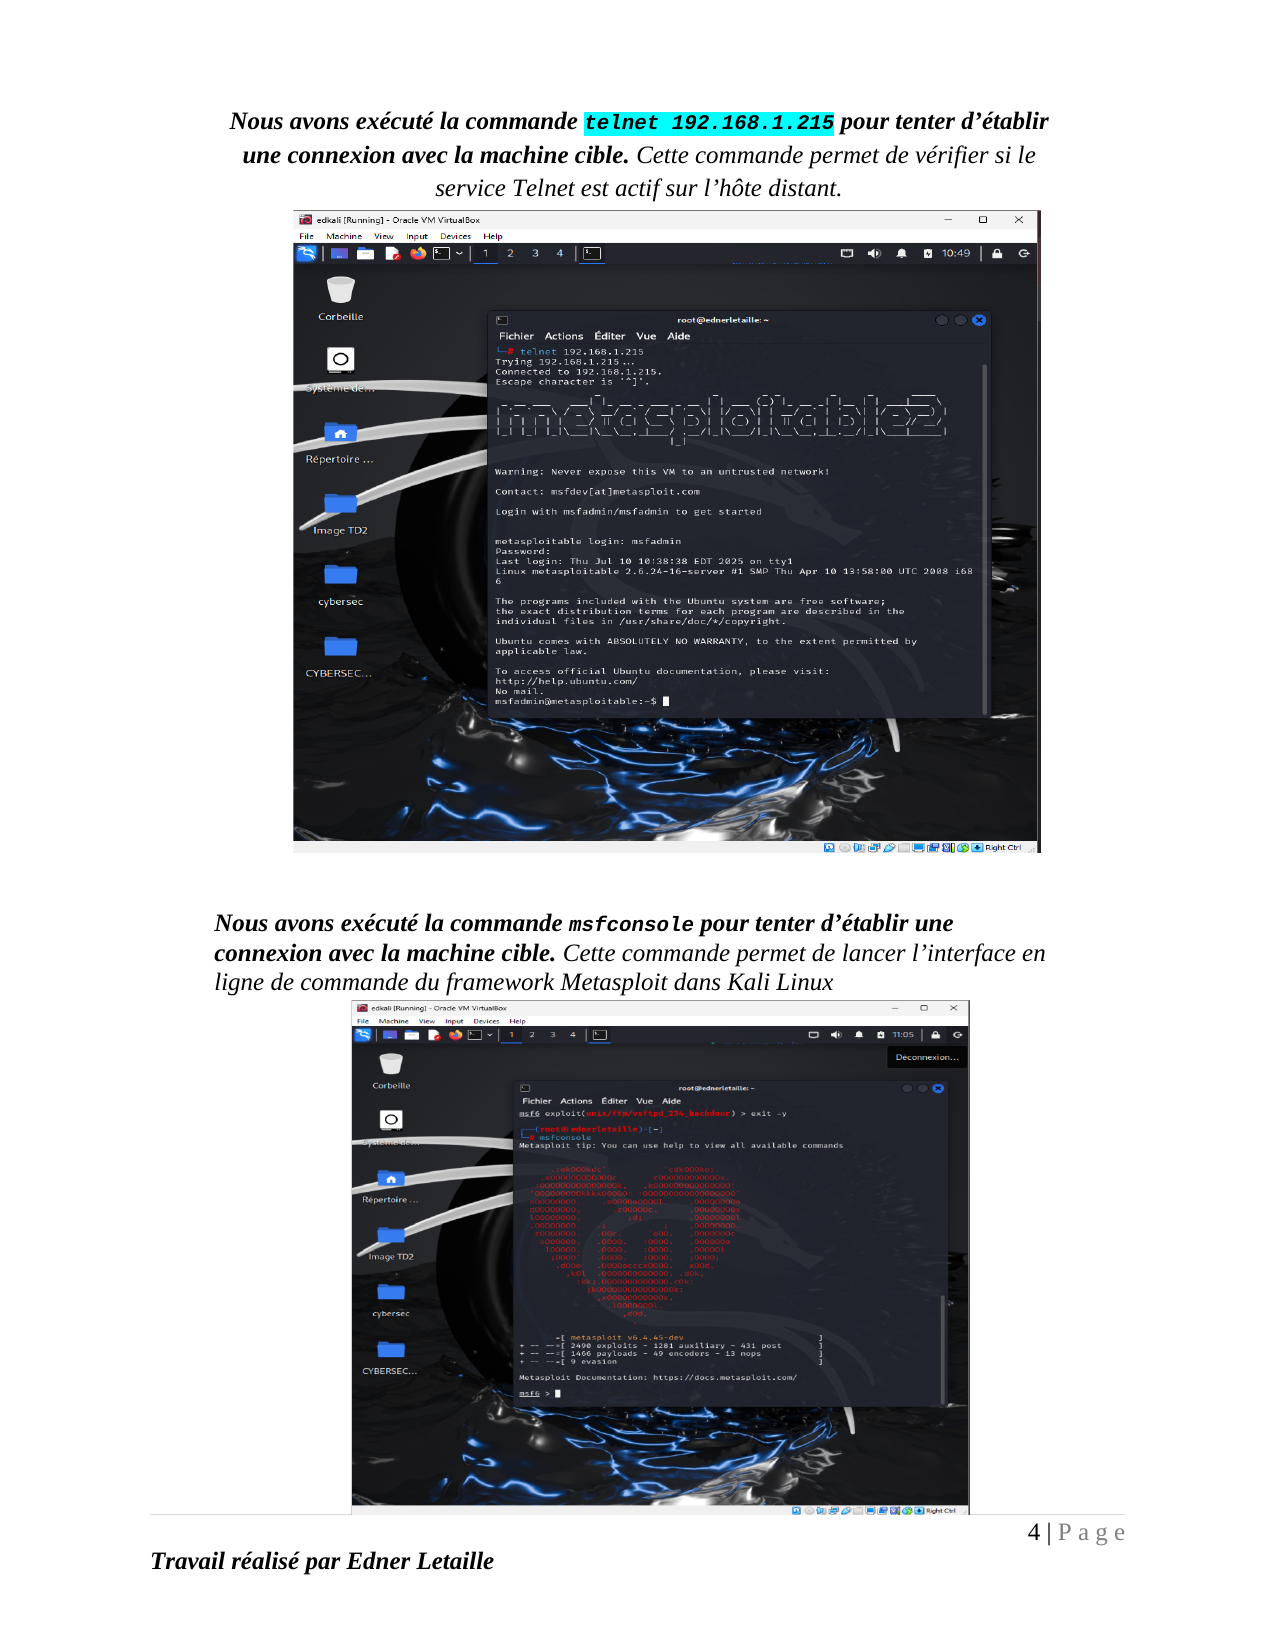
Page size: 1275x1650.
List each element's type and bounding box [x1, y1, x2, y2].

picture [351, 1000, 970, 1515]
picture [293, 210, 1041, 853]
